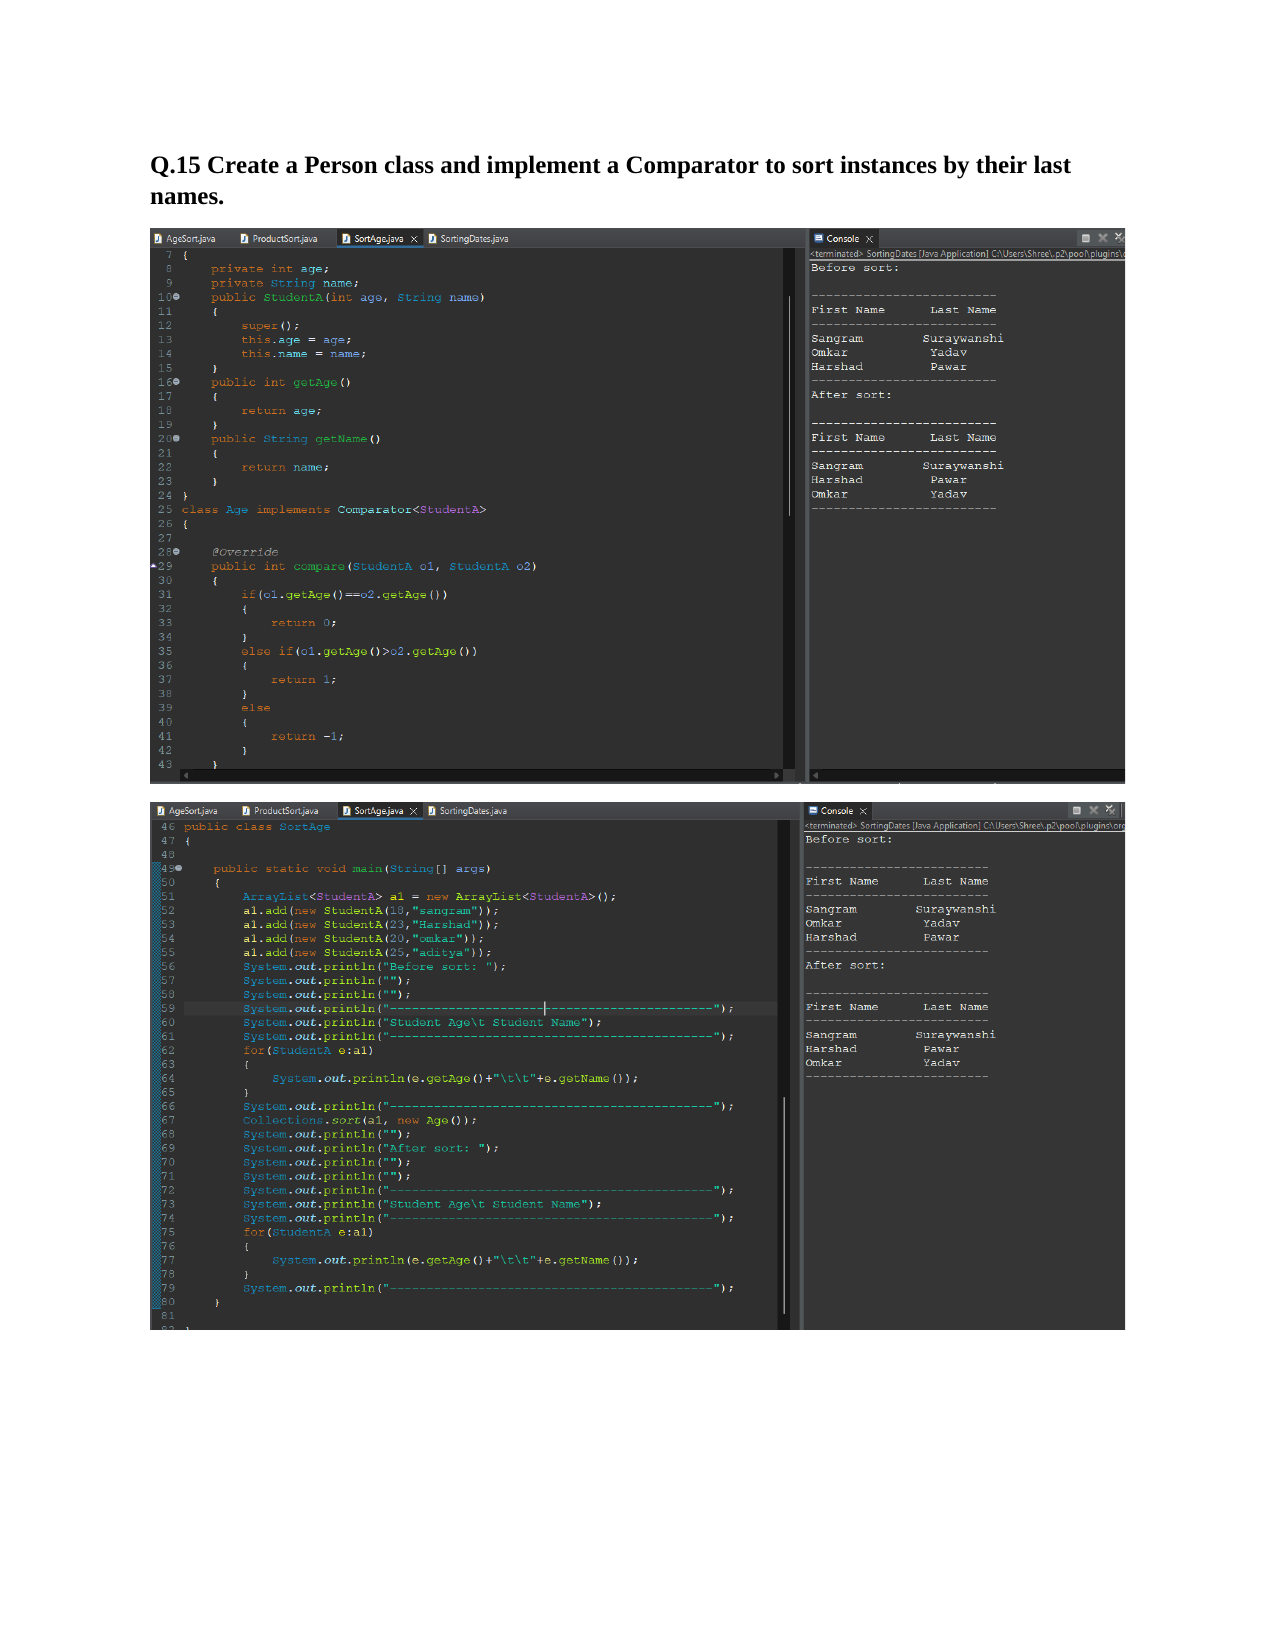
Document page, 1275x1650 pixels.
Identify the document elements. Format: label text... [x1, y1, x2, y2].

picture [150, 228, 1125, 784]
picture [150, 802, 1125, 1330]
text Q.15 Create a Person class and implement a Comparator to sort instances by their last names. [150, 150, 1125, 210]
